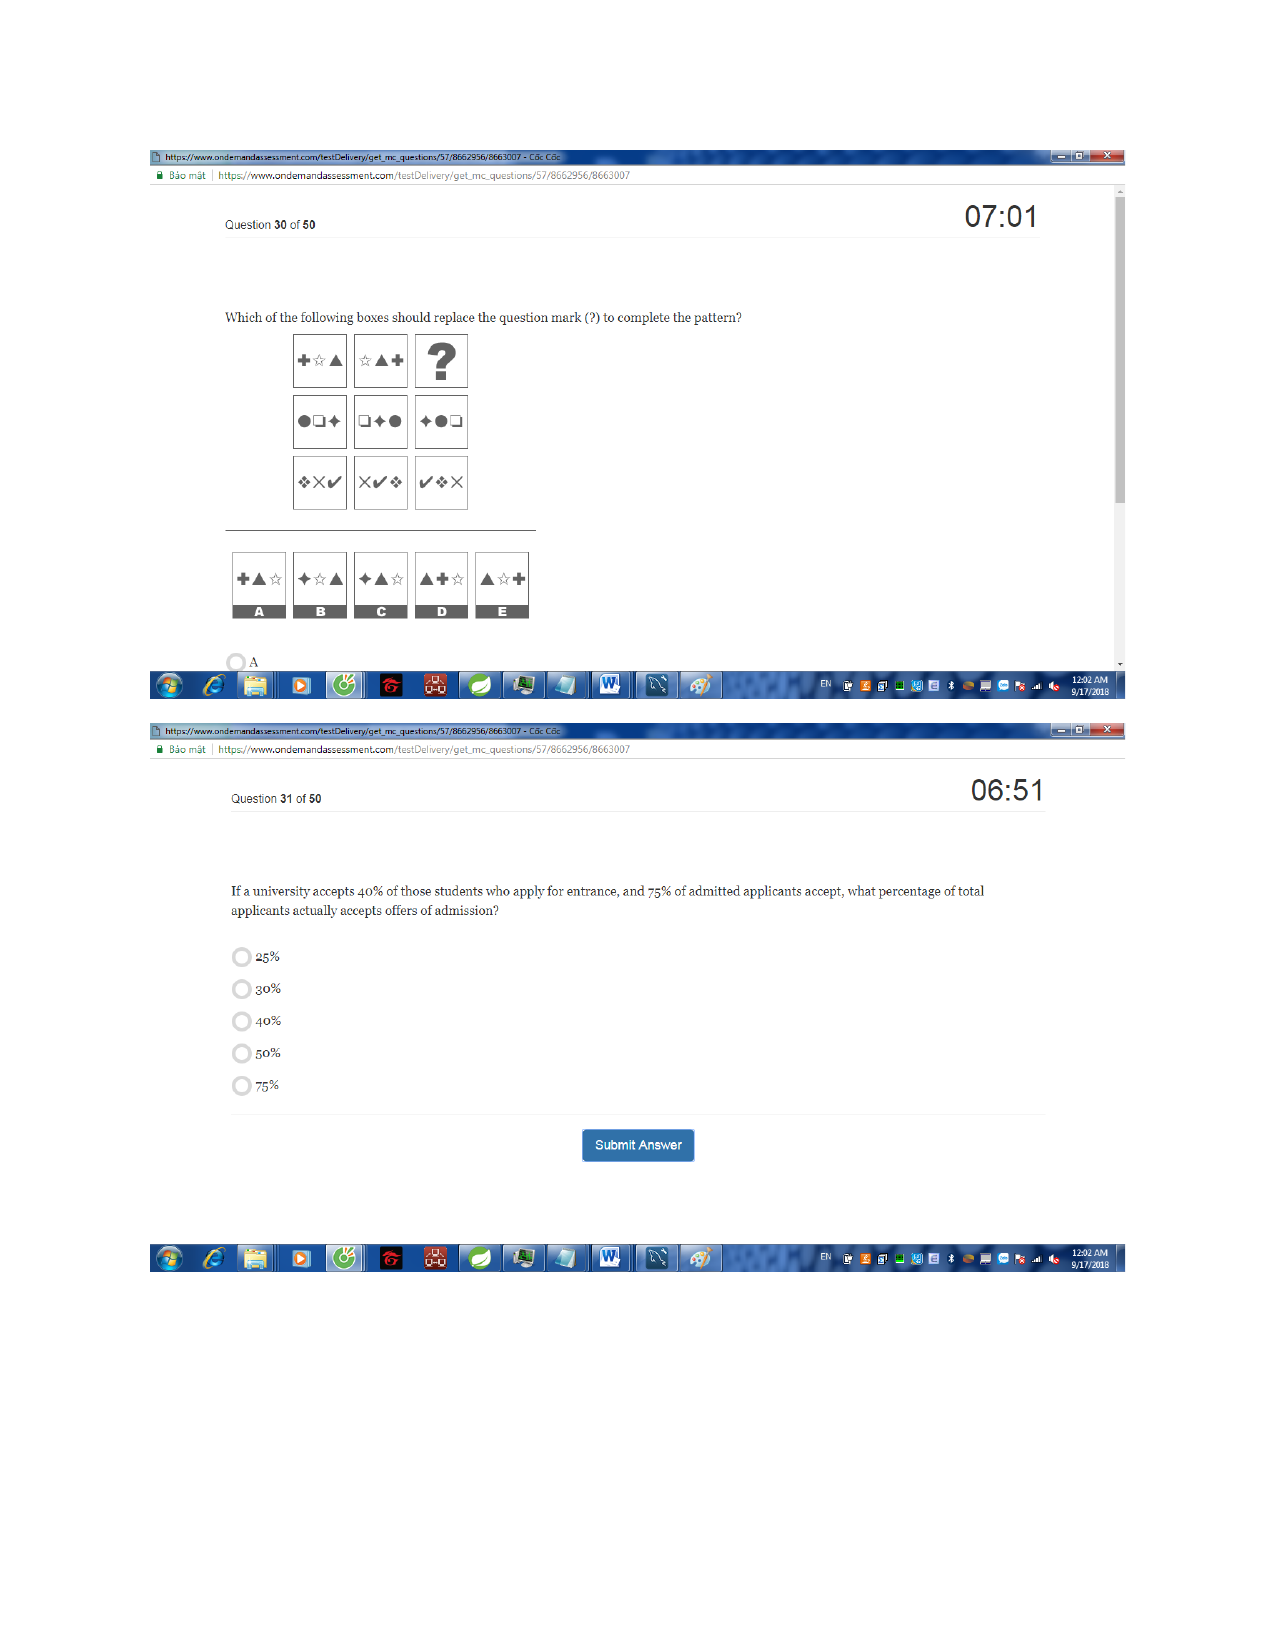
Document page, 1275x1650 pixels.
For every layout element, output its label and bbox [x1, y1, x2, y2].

picture [150, 150, 1125, 699]
picture [150, 723, 1125, 1272]
